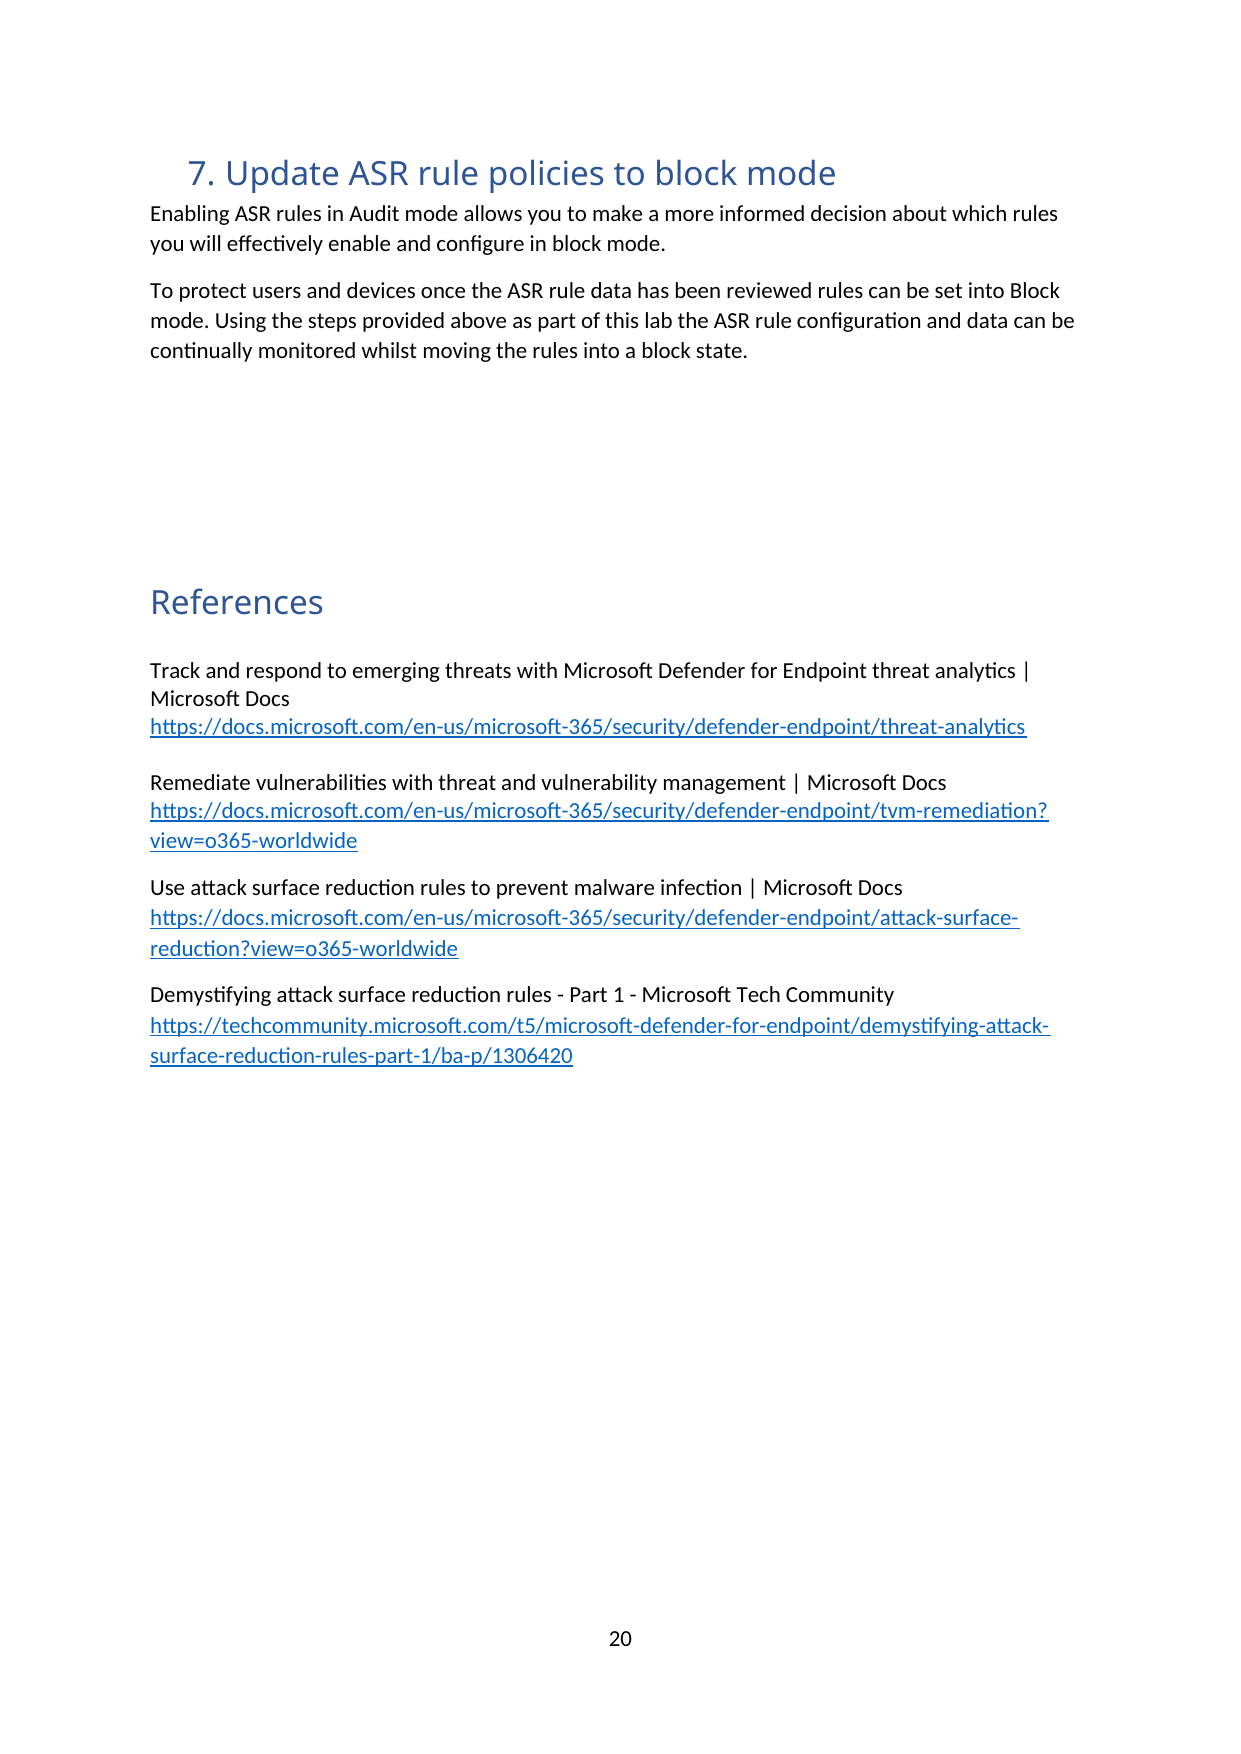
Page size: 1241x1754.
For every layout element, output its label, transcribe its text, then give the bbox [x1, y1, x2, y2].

subtitle References [150, 579, 1090, 624]
text Use attack surface reduction rules to prevent malware infection | Microsoft Docs https://docs.microsoft.com/en-us/microsoft-365/security/defender-endpoint/attack-surface-reduction?view=o365-worldwide [150, 873, 1090, 962]
text To protect users and devices once the ASR rule data has been reviewed rules can be set into Block mode. Using the steps provided above as part of this lab the ASR rule configuration and data can be continually monitored whilst moving the rules into a block state. [150, 276, 1090, 364]
text https://docs.microsoft.com/en-us/microsoft-365/security/defender-endpoint/tvm-remediation?view=o365-worldwide [150, 796, 1090, 854]
text Remediate vulnerabilities with threat and vulnerability management | Microsoft Docs [150, 768, 1090, 796]
text Demystifying attack surface reduction rules - Part 1 - Microsoft Tech Community https://techcommunity.microsoft.com/t5/microsoft-defender-for-endpoint/demystifying-attack-surface-reduction-rules-part-1/ba-p/1306420 [150, 981, 1090, 1069]
text Track and respond to emerging threats with Microsoft Defender for Endpoint threat analytics | Microsoft Docs [150, 656, 1090, 712]
text Enabling ASR rules in Audit mode allows you to make a more informed decision about which rules you will effectively enable and configure in block mode. [150, 199, 1090, 257]
subtitle Update ASR rule policies to block mode [187, 150, 1090, 195]
text https://docs.microsoft.com/en-us/microsoft-365/security/defender-endpoint/threat-analytics [150, 712, 1090, 740]
